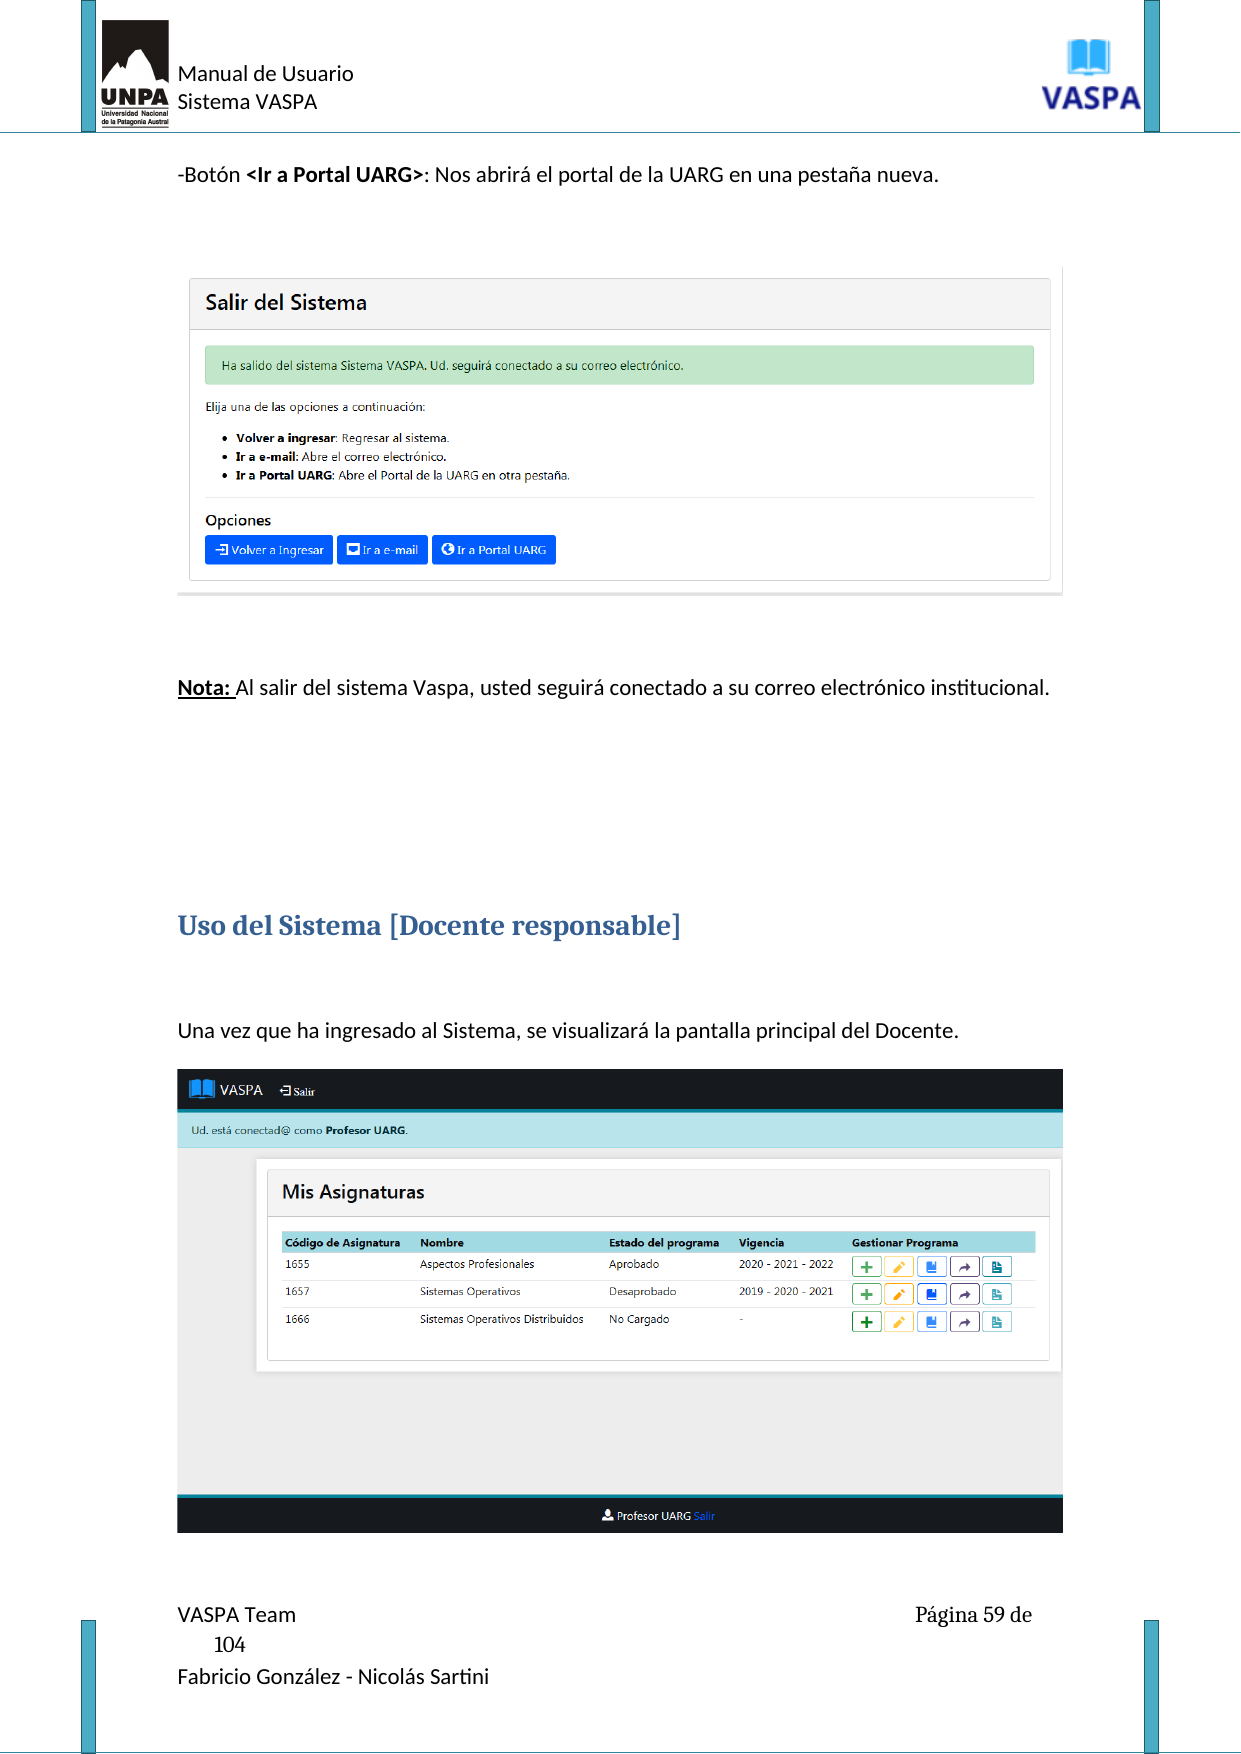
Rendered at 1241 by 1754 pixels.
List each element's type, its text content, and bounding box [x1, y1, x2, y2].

picture [177, 1069, 1063, 1533]
picture [100, 18, 170, 129]
text Uso del Sistema [Docente responsable] [177, 909, 1063, 943]
text -Botón <Ir a Portal UARG>: Nos abrirá el portal de la UARG en una pestaña nueva. [177, 160, 1063, 188]
picture [1036, 19, 1146, 129]
text Nota: Al salir del sistema Vaspa, usted seguirá conectado a su correo electrónico institucional. [177, 673, 1063, 701]
picture [177, 266, 1063, 596]
text Una vez que ha ingresado al Sistema, se visualizará la pantalla principal del Docente. [177, 1017, 1063, 1044]
